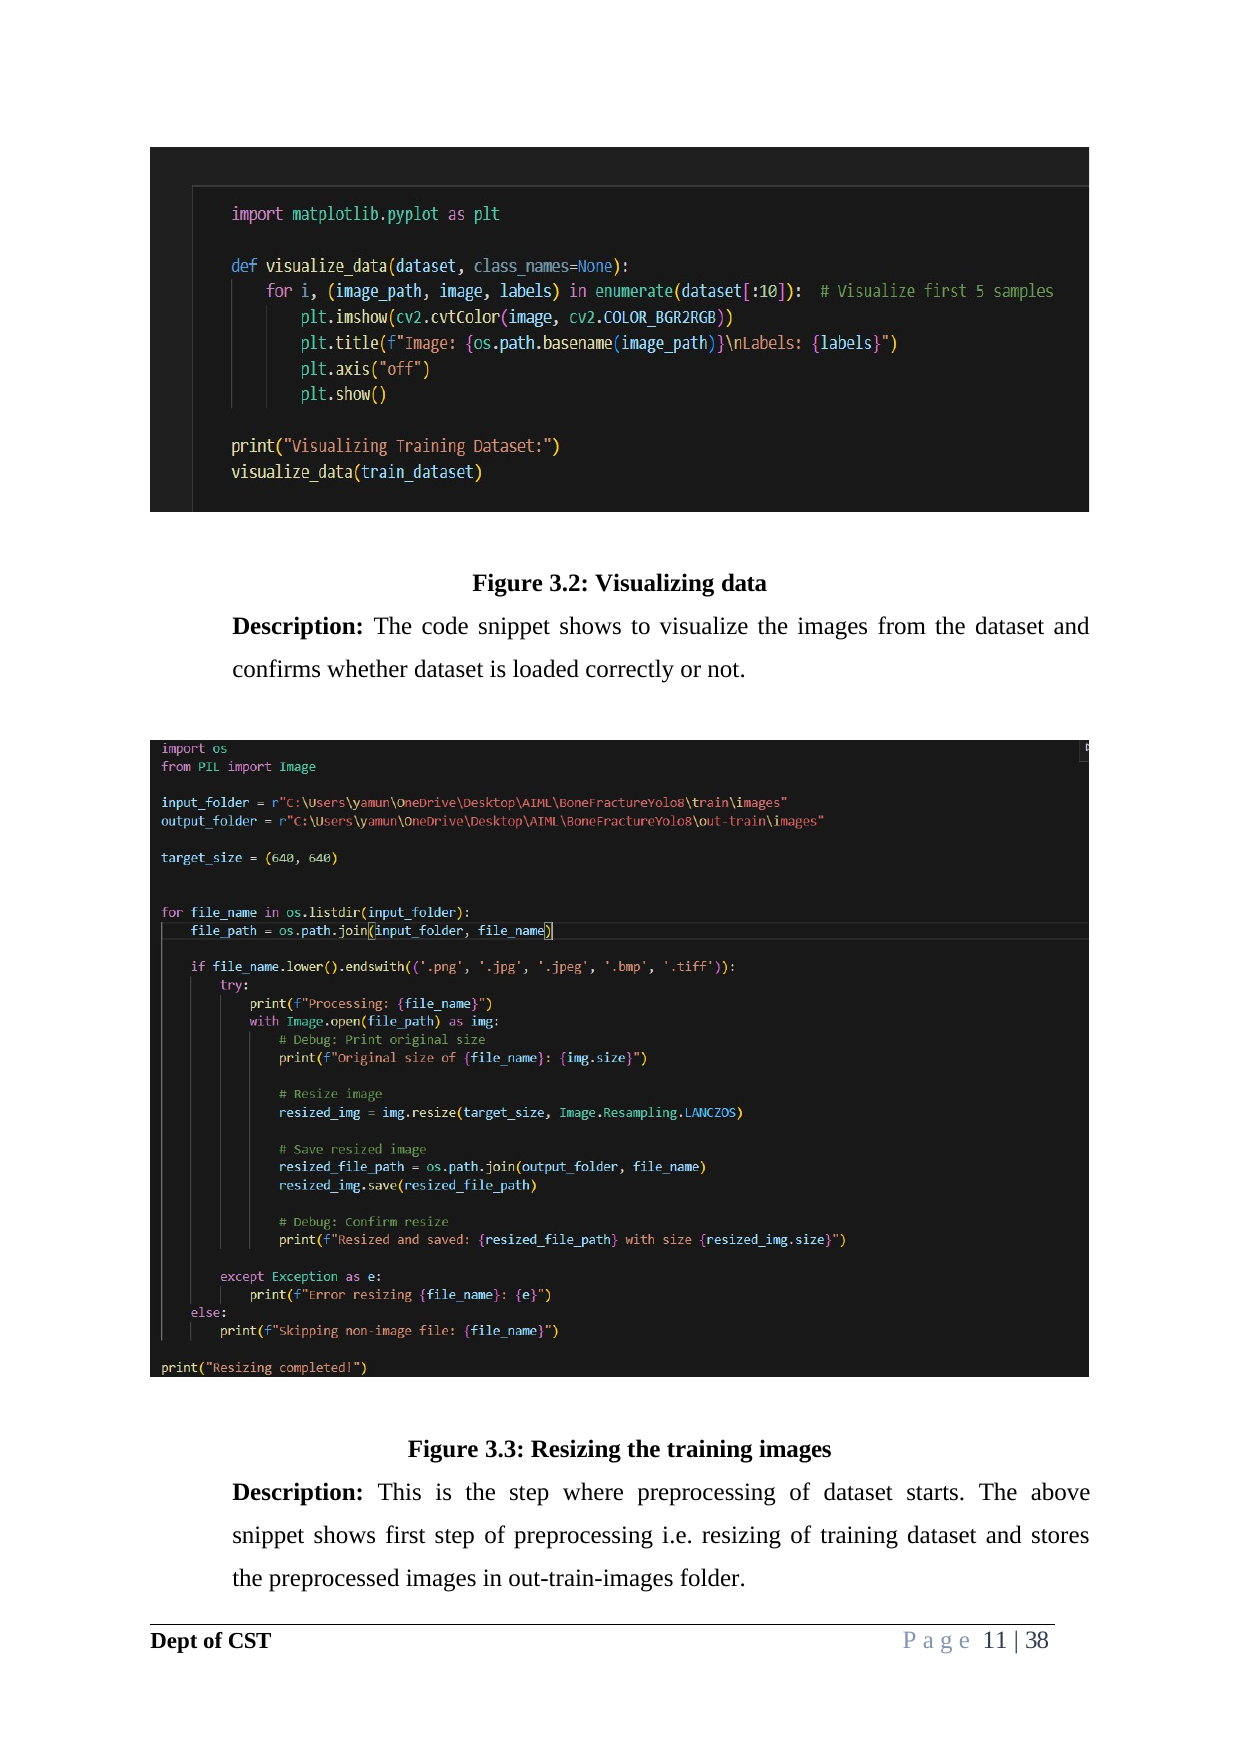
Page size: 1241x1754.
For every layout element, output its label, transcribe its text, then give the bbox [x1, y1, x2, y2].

text Description: The code snippet shows to visualize the images from the dataset and confirms whether dataset is loaded correctly or not. [232, 611, 1090, 683]
text Description: This is the step where preprocessing of dataset starts. The above snippet shows first step of preprocessing i.e. resizing of training dataset and stores the preprocessed images in out-train-images folder. [232, 1477, 1090, 1592]
picture [150, 147, 1090, 512]
subtitle Figure 3.3: Resizing the training images [408, 1434, 1152, 1463]
picture [150, 740, 1089, 1377]
subtitle Figure 3.2: Visualizing data [472, 568, 1152, 597]
